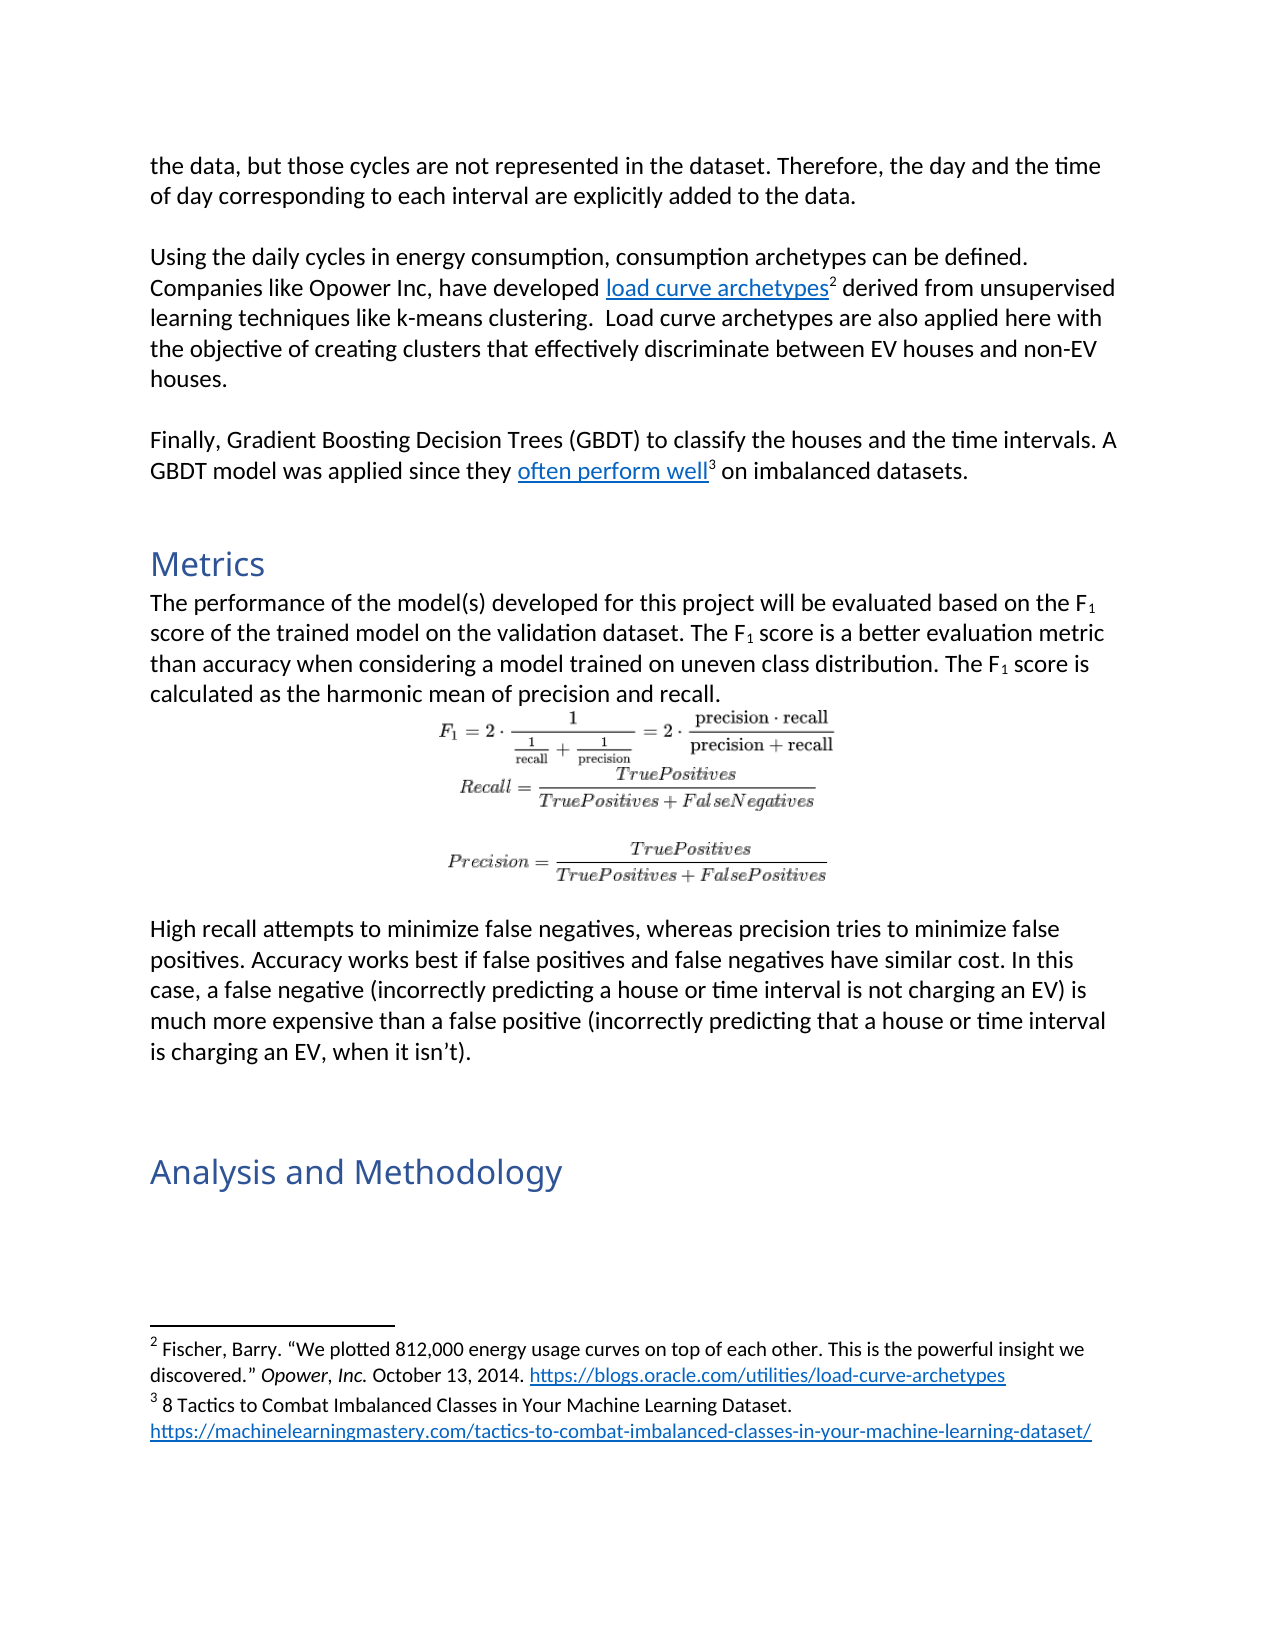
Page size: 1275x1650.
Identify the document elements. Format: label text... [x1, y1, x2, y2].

subtitle Metrics [150, 541, 1125, 587]
text The performance of the model(s) developed for this project will be evaluated based on the F1 score of the trained model on the validation dataset. The F1 score is a better evaluation metric than accuracy when considering a model trained on uneven class distribution. The F1 score is calculated as the harmonic mean of precision and recall. [150, 587, 1125, 709]
picture [447, 841, 828, 883]
text High recall attempts to minimize false negatives, whereas precision tries to minimize false positives. Accuracy works best if false positives and false negatives have similar cost. In this case, a false negative (incorrectly predicting a house or time interval is not charging an EV) is much more expensive than a false positive (incorrectly predicting that a house or time interval is charging an EV, when it isn’t). [150, 913, 1125, 1066]
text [150, 150, 1125, 211]
text Using the daily cycles in energy consumption, consumption archetypes can be defined. Companies like Opower Inc, have developed load curve archetypes derived from unsupervised learning techniques like k-means clustering. Load curve archetypes are also applied here with the objective of creating clusters that effectively discriminate between EV houses and non-EV houses. [150, 242, 1125, 394]
picture [437, 708, 838, 811]
subtitle Analysis and Methodology [150, 1149, 1125, 1194]
text Finally, Gradient Boosting Decision Trees (GBDT) to classify the houses and the time intervals. A GBDT model was applied since they often perform well on imbalanced datasets. [150, 425, 1125, 486]
